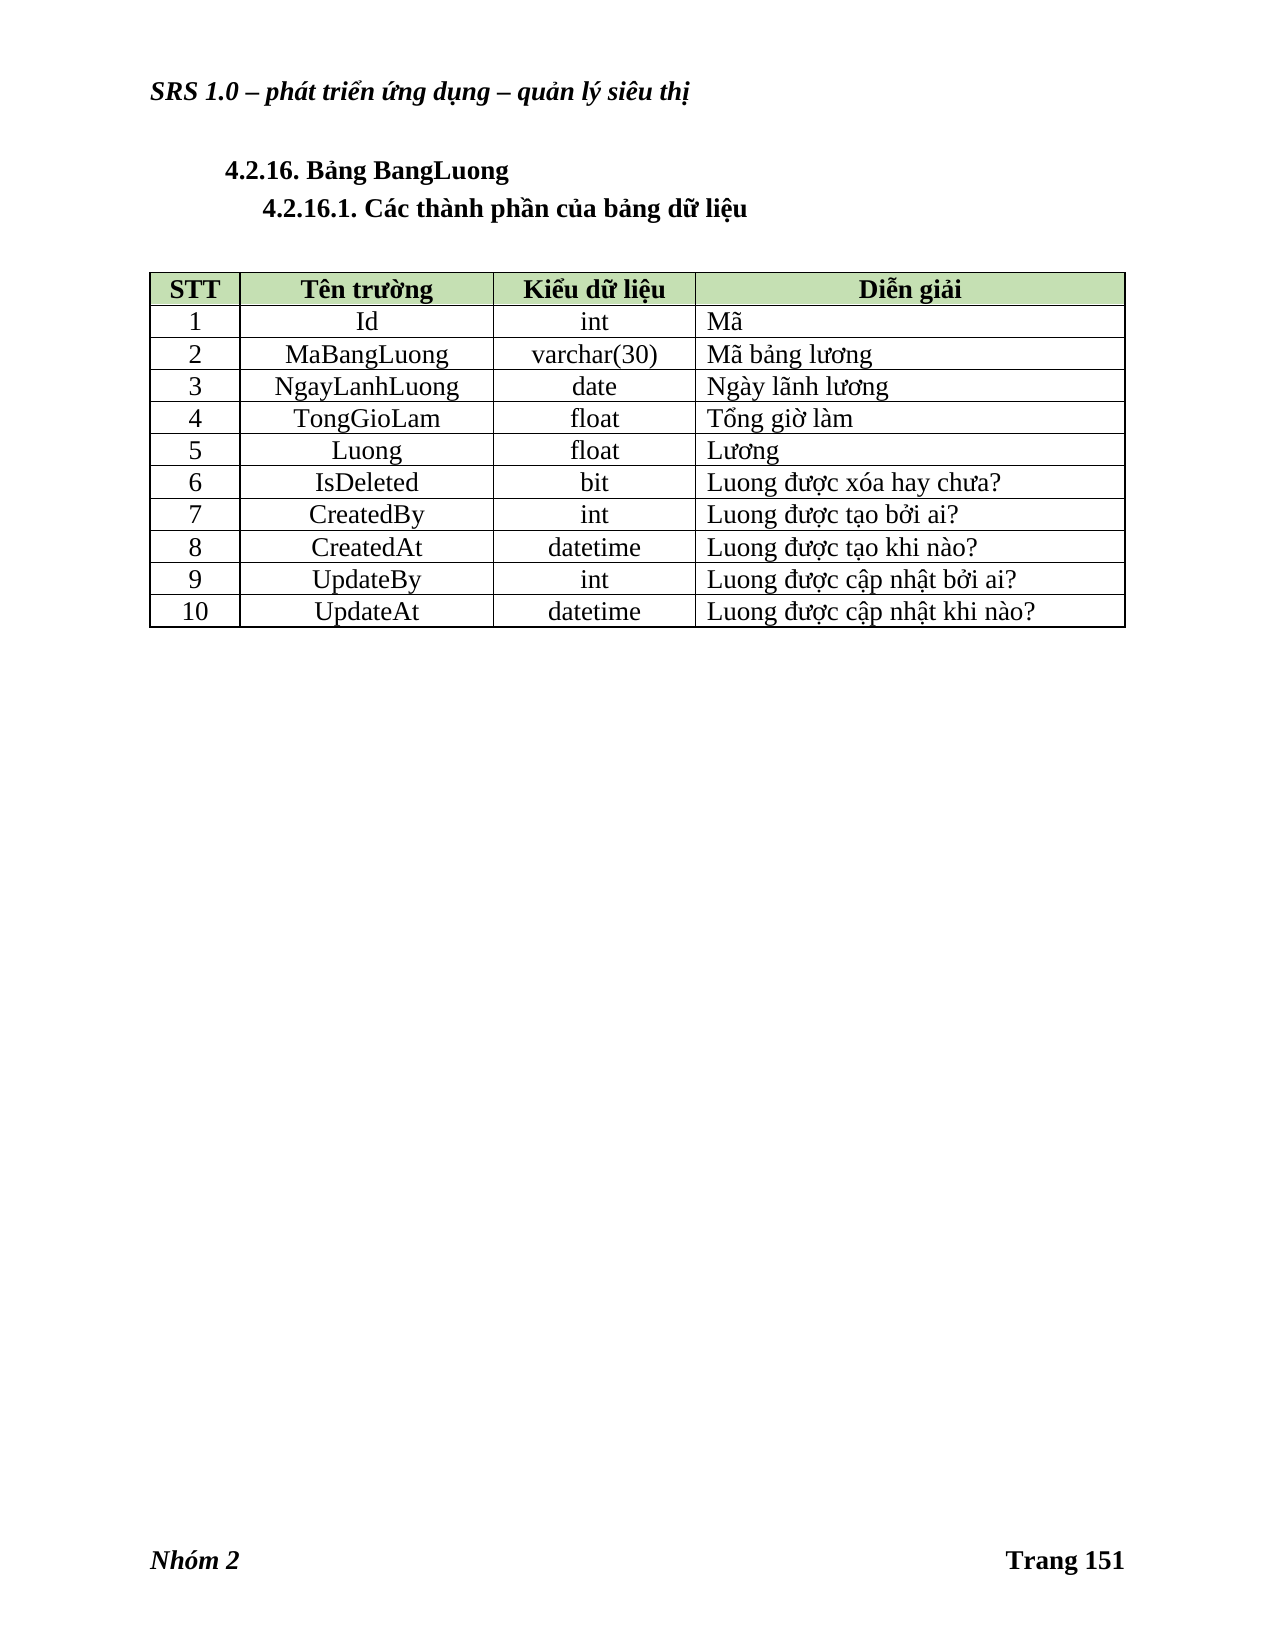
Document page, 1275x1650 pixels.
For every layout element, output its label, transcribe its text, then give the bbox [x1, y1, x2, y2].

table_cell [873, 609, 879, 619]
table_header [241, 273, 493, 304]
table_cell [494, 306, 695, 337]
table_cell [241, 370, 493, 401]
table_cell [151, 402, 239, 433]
subtitle Các thành phần của bảng dữ liệu [262, 192, 1125, 223]
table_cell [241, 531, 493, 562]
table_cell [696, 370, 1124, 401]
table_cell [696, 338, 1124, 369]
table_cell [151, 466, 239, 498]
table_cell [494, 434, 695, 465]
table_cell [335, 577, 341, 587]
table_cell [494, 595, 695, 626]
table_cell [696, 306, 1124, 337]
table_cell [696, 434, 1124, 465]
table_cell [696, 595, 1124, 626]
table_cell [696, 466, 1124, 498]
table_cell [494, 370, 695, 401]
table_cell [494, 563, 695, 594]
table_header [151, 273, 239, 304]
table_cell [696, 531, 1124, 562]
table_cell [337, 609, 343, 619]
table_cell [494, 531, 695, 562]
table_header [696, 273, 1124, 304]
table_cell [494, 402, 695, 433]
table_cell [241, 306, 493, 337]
subtitle Bảng BangLuong [225, 154, 1125, 185]
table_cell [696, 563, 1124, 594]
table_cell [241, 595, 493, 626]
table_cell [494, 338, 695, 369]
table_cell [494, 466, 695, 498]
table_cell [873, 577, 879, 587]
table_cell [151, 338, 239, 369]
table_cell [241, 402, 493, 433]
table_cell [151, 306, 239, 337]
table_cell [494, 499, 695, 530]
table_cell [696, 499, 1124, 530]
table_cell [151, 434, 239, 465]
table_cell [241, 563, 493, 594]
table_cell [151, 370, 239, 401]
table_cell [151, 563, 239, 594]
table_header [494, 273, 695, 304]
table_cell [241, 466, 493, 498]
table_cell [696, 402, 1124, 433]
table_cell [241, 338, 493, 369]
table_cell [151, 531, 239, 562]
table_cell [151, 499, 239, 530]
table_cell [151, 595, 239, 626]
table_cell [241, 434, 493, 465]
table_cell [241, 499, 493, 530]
